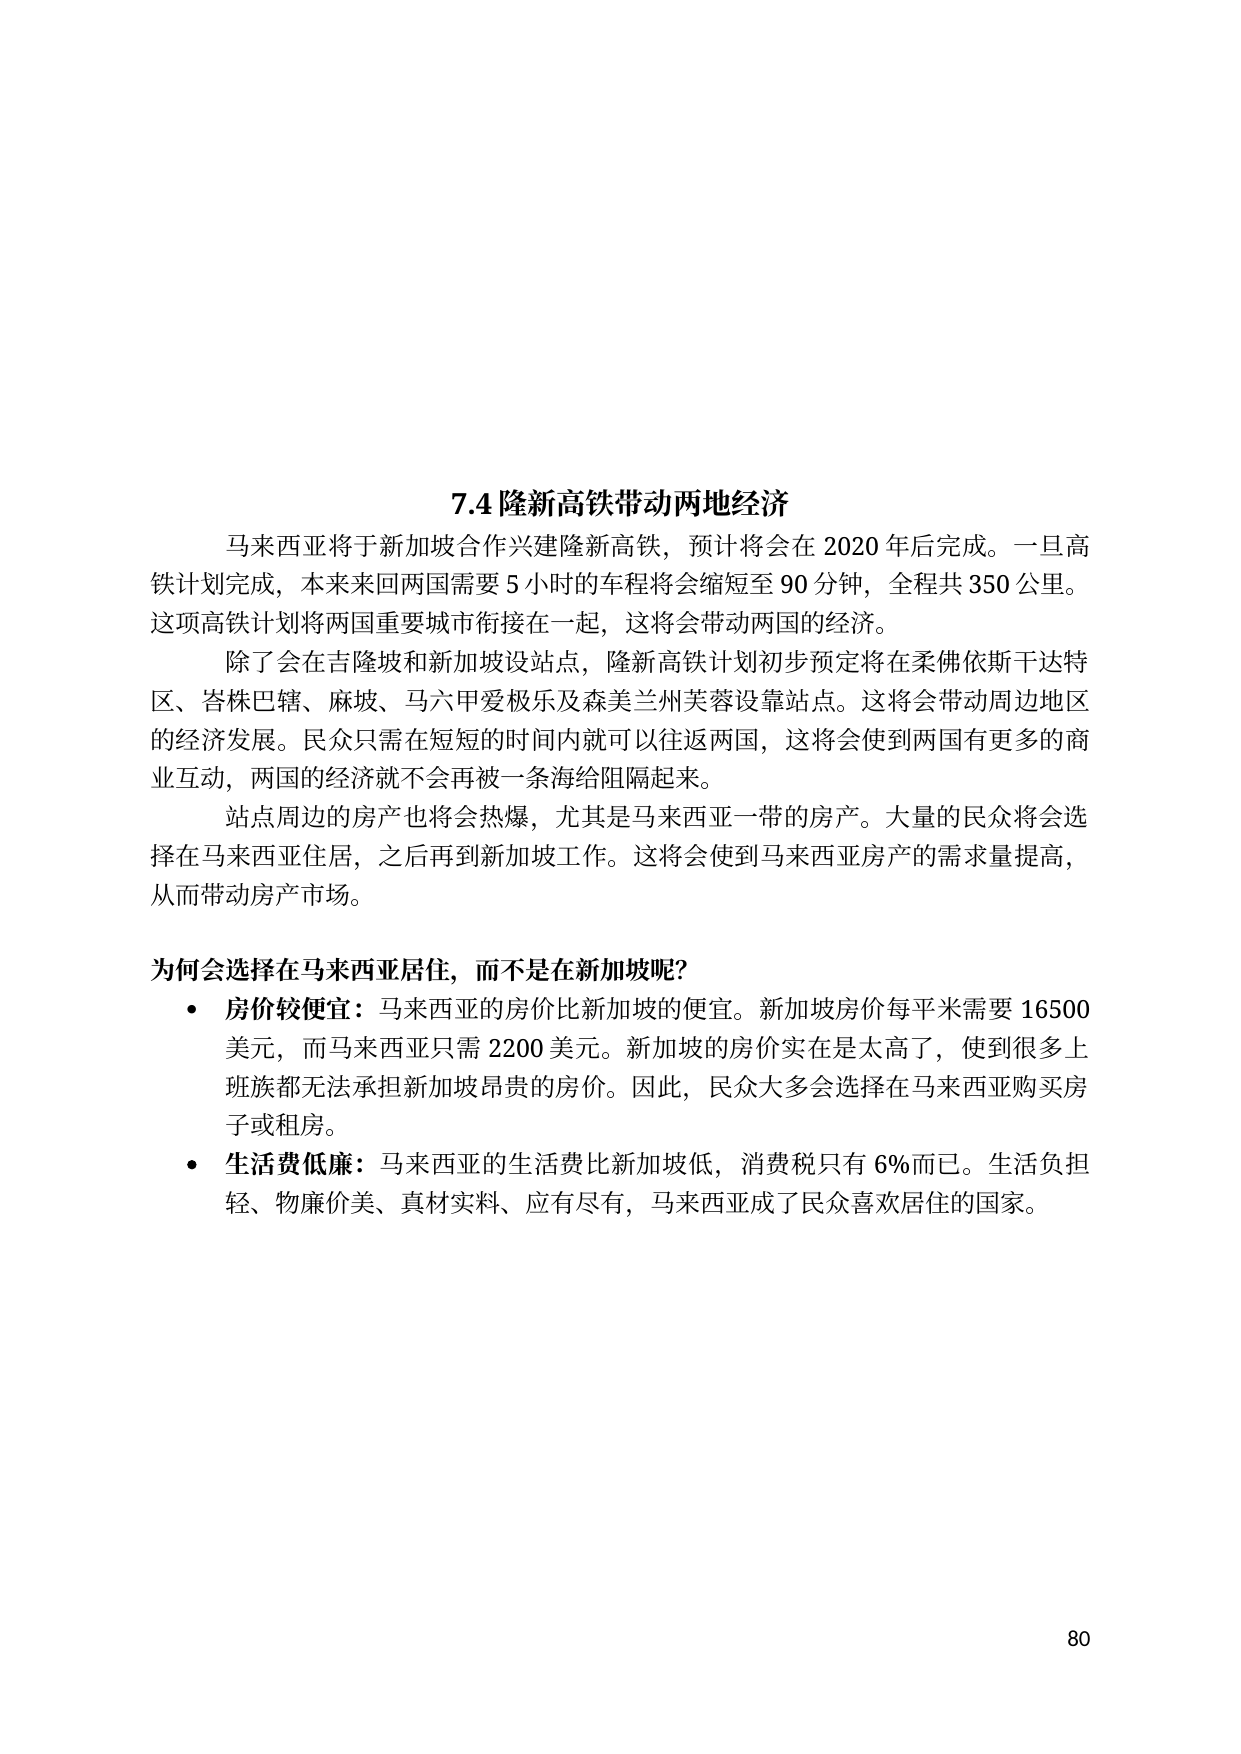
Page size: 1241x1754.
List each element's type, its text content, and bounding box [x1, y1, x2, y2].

list 除了会在吉隆坡和新加坡设站点，隆新高铁计划初步预定将在柔佛依斯干达特区、峇株巴辖、麻坡、马六甲爱极乐及森美兰州芙蓉设靠站点。这将会带动周边地区的经济发展。民众只需在短短的时间内就可以往返两国，这将会使到两国有更多的商业互动，两国的经济就不会再被一条海给阻隔起来。 [150, 643, 1090, 795]
list 7.4隆新高铁带动两地经济 [150, 481, 1090, 523]
list 站点周边的房产也将会热爆，尤其是马来西亚一带的房产。大量的民众将会选择在马来西亚住居，之后再到新加坡工作。这将会使到马来西亚房产的需求量提高，从而带动房产市场。 [150, 798, 1090, 911]
list 生活费低廉：马来西亚的生活费比新加坡低，消费税只有6%而已。生活负担轻、物廉价美、真材实料、应有尽有，马来西亚成了民众喜欢居住的国家。 [187, 1145, 1090, 1219]
list 马来西亚将于新加坡合作兴建隆新高铁，预计将会在2020年后完成。一旦高铁计划完成，本来来回两国需要5小时的车程将会缩短至90分钟，全程共350公里。这项高铁计划将两国重要城市衔接在一起，这将会带动两国的经济。 [150, 526, 1090, 640]
list 为何会选择在马来西亚居住，而不是在新加坡呢？ [150, 951, 1090, 987]
list 房价较便宜：马来西亚的房价比新加坡的便宜。新加坡房价每平米需要16500美元，而马来西亚只需2200美元。新加坡的房价实在是太高了，使到很多上班族都无法承担新加坡昂贵的房价。因此，民众大多会选择在马来西亚购买房子或租房。 [187, 989, 1090, 1142]
